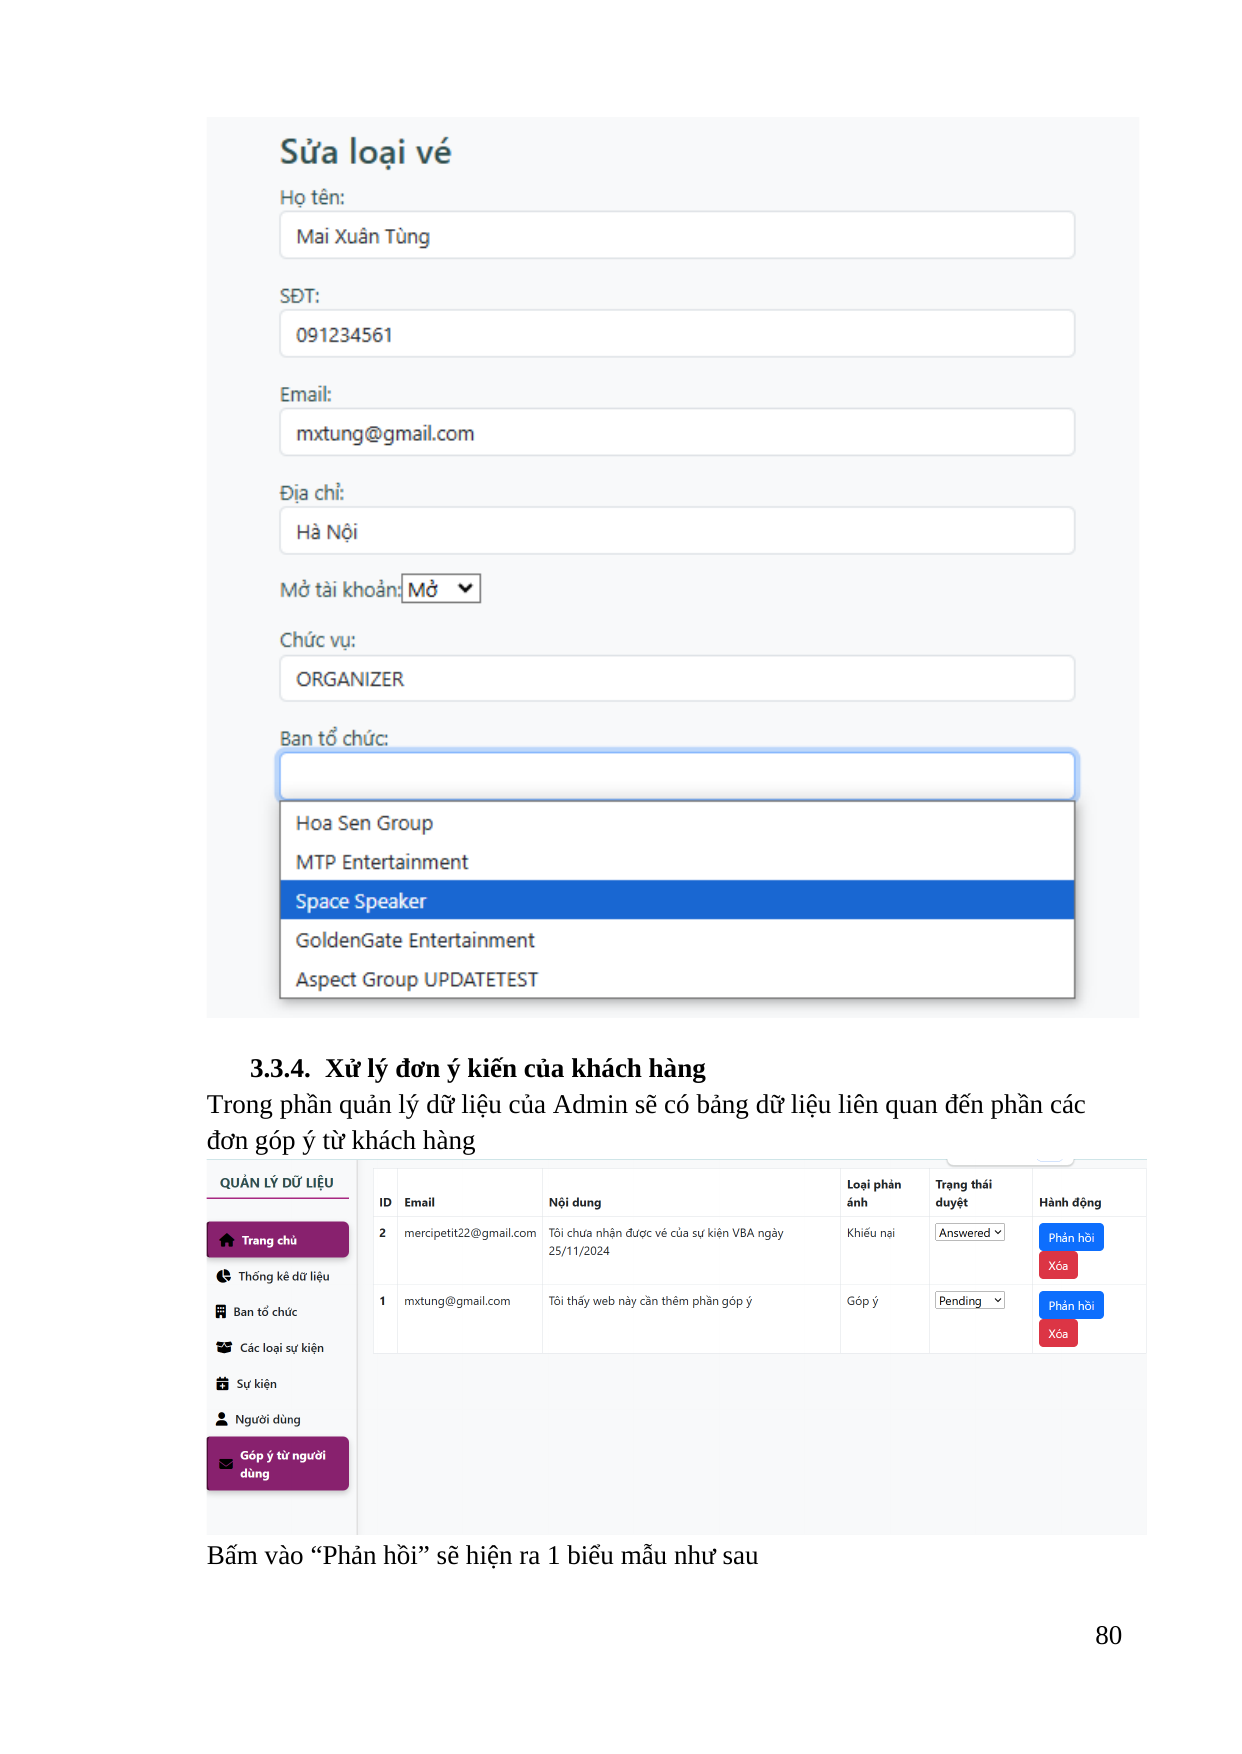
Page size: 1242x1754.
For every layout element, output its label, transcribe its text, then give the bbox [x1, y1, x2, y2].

picture [206, 1159, 1147, 1535]
text Trong phần quản lý dữ liệu của Admin sẽ có bảng dữ liệu liên quan đến phần các đơn góp ý từ khách hàng [207, 1088, 1122, 1155]
subtitle Xử lý đơn ý kiến của khách hàng [311, 1052, 1122, 1084]
text Bấm vào “Phản hồi” sẽ hiện ra 1 biểu mẫu như sau [207, 1539, 1122, 1570]
picture [206, 117, 1140, 1018]
